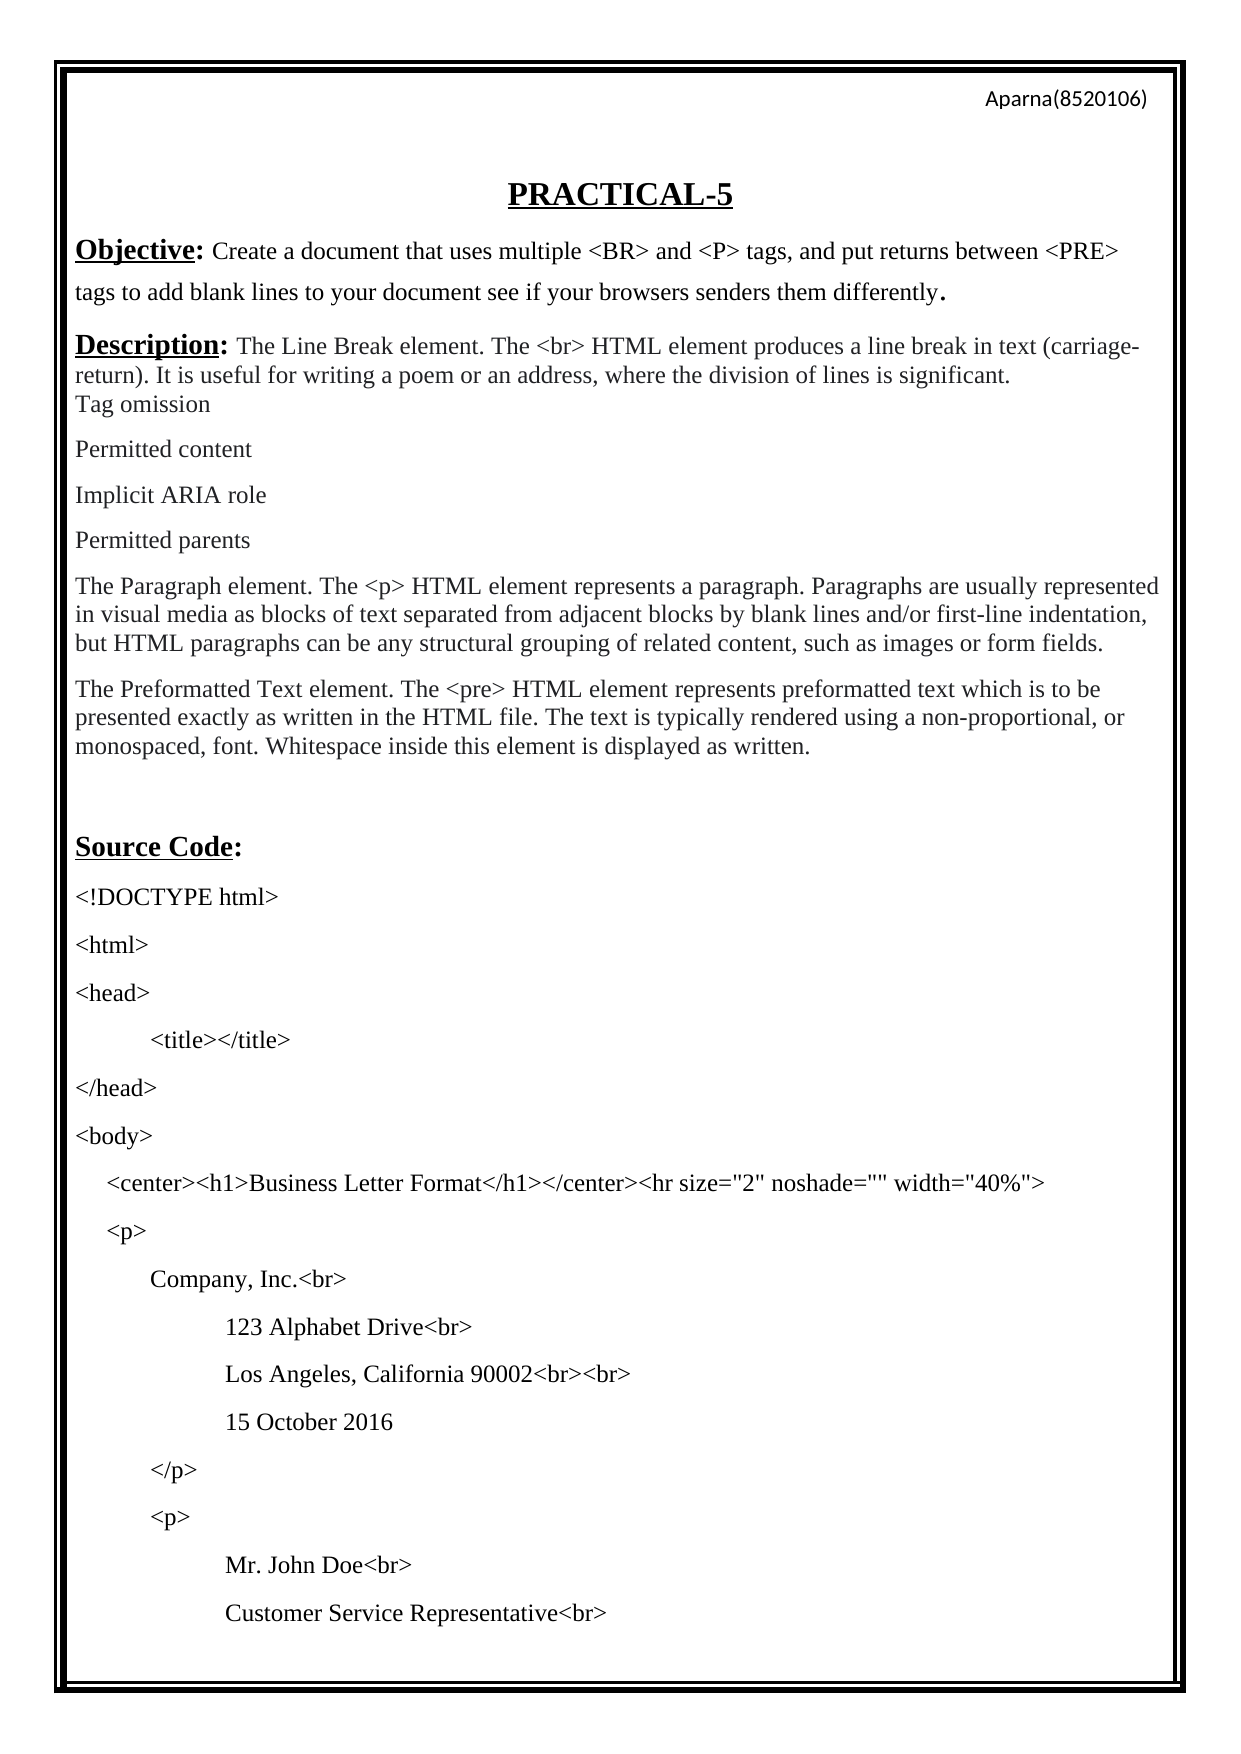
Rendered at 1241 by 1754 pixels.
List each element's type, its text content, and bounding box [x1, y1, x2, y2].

text <p> [75, 1502, 1165, 1531]
text Company, Inc.<br> [75, 1264, 1165, 1293]
text <head> [75, 978, 1165, 1006]
text 15 October 2016 [75, 1407, 1165, 1436]
text Implicit ARIA role [75, 480, 1165, 509]
text <html> [75, 930, 1165, 959]
text 123 Alphabet Drive<br> [75, 1312, 1165, 1340]
text The Paragraph element. The <p> HTML element represents a paragraph. Paragraphs are usually represented in visual media as blocks of text separated from adjacent blocks by blank lines and/or first-line indentation, but HTML paragraphs can be any structural grouping of related content, such as images or form fields. [75, 571, 1165, 657]
text PRACTICAL-5 [75, 174, 1165, 213]
text </p> [75, 1455, 1165, 1483]
text <body> [75, 1121, 1165, 1149]
text Customer Service Representative<br> [75, 1598, 1165, 1627]
text Permitted content [75, 434, 1165, 463]
text <!DOCTYPE html> [75, 882, 1165, 911]
text Description: The Line Break element. The <br> HTML element produces a line break in text (carriage-return). It is useful for writing a poem or an address, where the division of lines is significant. [75, 327, 1165, 389]
text Source Code: [75, 829, 1165, 863]
text </head> [75, 1073, 1165, 1102]
text Los Angeles, California 90002<br><br> [75, 1359, 1165, 1388]
text Permitted parents [75, 525, 1165, 554]
text Tag omission [75, 389, 1165, 418]
text <p> [75, 1216, 1165, 1245]
text Mr. John Doe<br> [75, 1550, 1165, 1579]
text <center><h1>Business Letter Format</h1></center><hr size="2" noshade="" width="40%"> [75, 1168, 1165, 1197]
text <title></title> [75, 1025, 1165, 1054]
text Objective: Create a document that uses multiple <BR> and <P> tags, and put returns between <PRE> tags to add blank lines to your document see if your browsers senders them differently. [75, 232, 1165, 307]
text The Preformatted Text element. The <pre> HTML element represents preformatted text which is to be presented exactly as written in the HTML file. The text is typically rendered using a non-proportional, or monospaced, font. Whitespace inside this element is displayed as written. [75, 674, 1165, 760]
